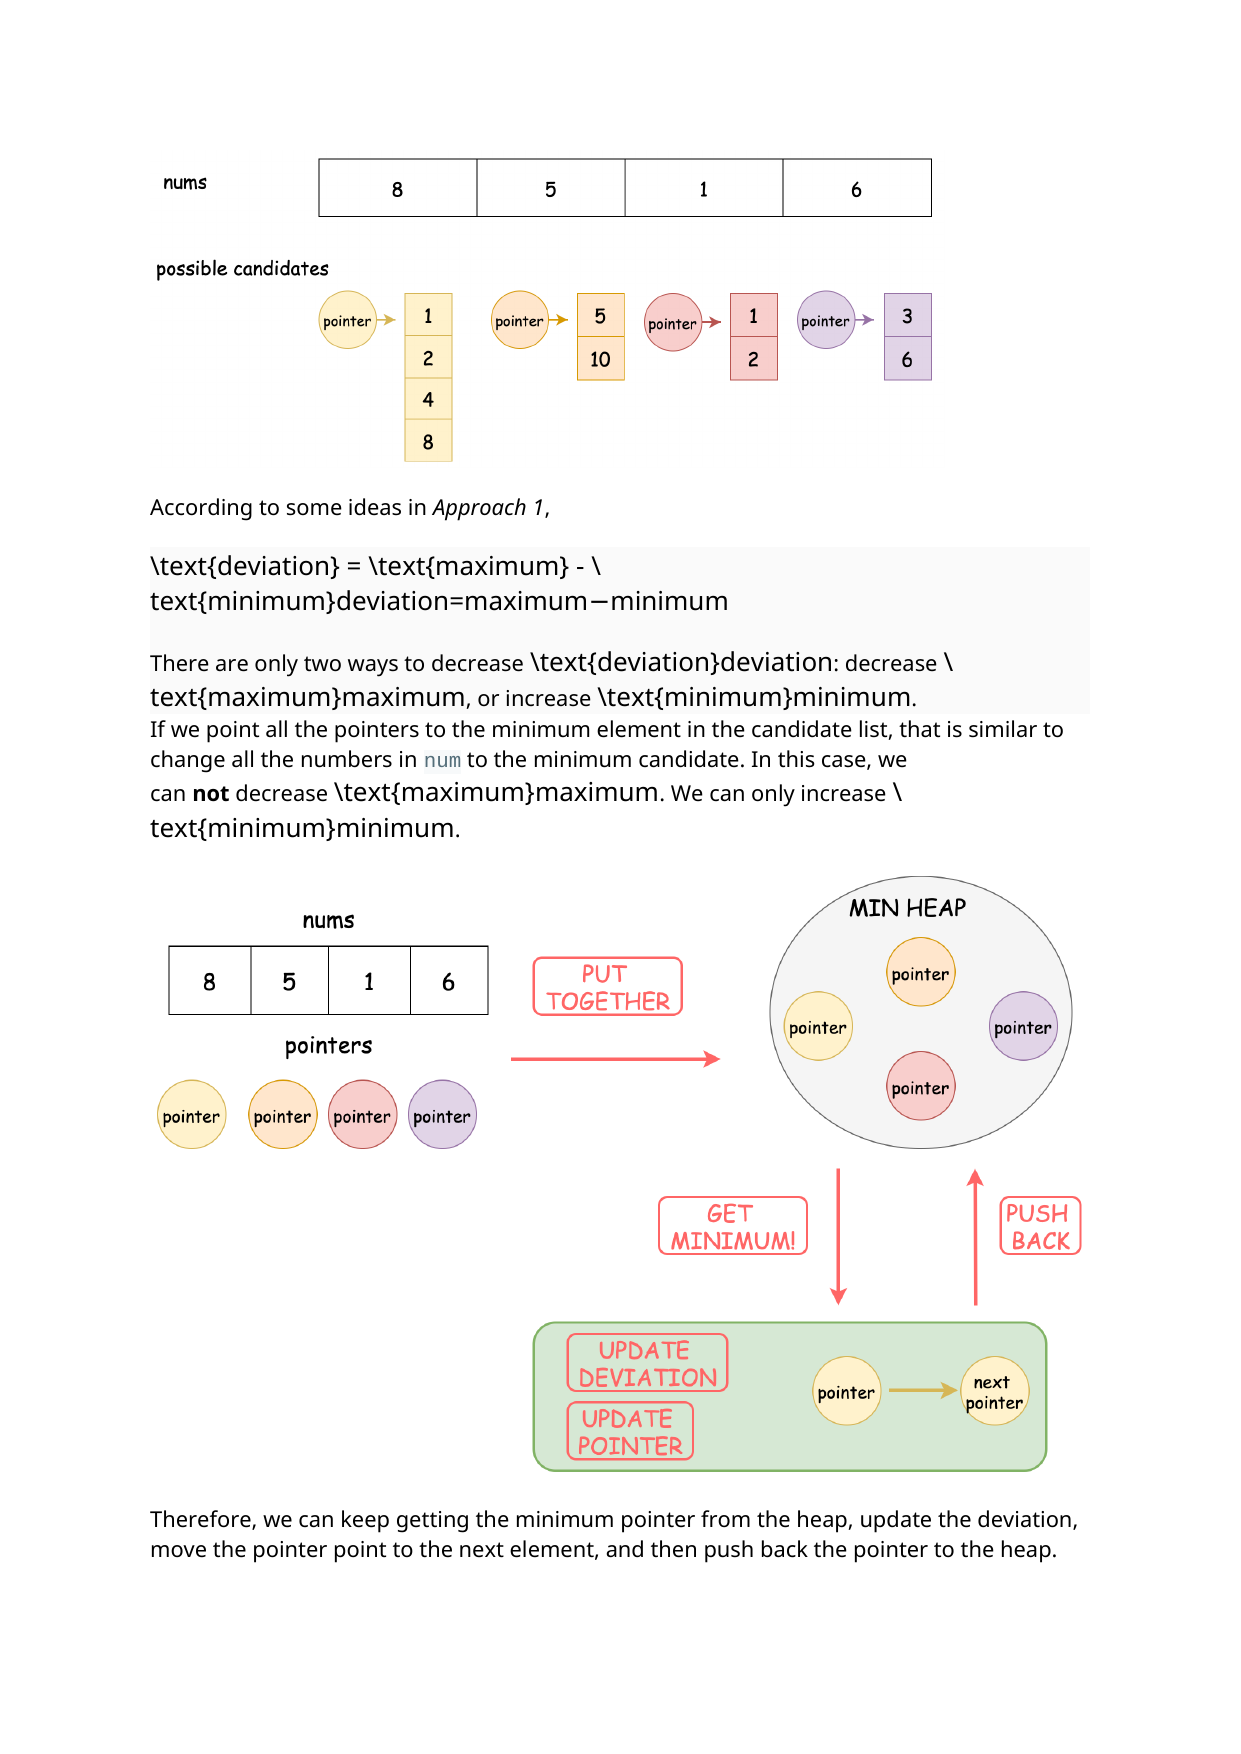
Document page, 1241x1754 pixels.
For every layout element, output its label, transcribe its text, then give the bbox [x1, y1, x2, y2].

text There are only two ways to decrease \text{deviation}deviation: decrease \text{maximum}maximum, or increase \text{minimum}minimum. [150, 643, 1090, 714]
text Therefore, we can keep getting the minimum pointer from the heap, update the deviation, move the pointer point to the next element, and then push back the pointer to the heap. [150, 1504, 1090, 1563]
text \text{deviation} = \text{maximum} - \text{minimum}deviation=maximum−minimum [150, 547, 1090, 618]
picture [150, 869, 1091, 1479]
text According to some ideas in Approach 1, [150, 492, 1090, 522]
text If we point all the pointers to the minimum element in the candidate list, that is similar to change all the numbers in num to the minimum candidate. In this case, we can not decrease \text{maximum}maximum. We can only increase \text{minimum}minimum. [150, 714, 1090, 845]
picture [150, 150, 945, 468]
